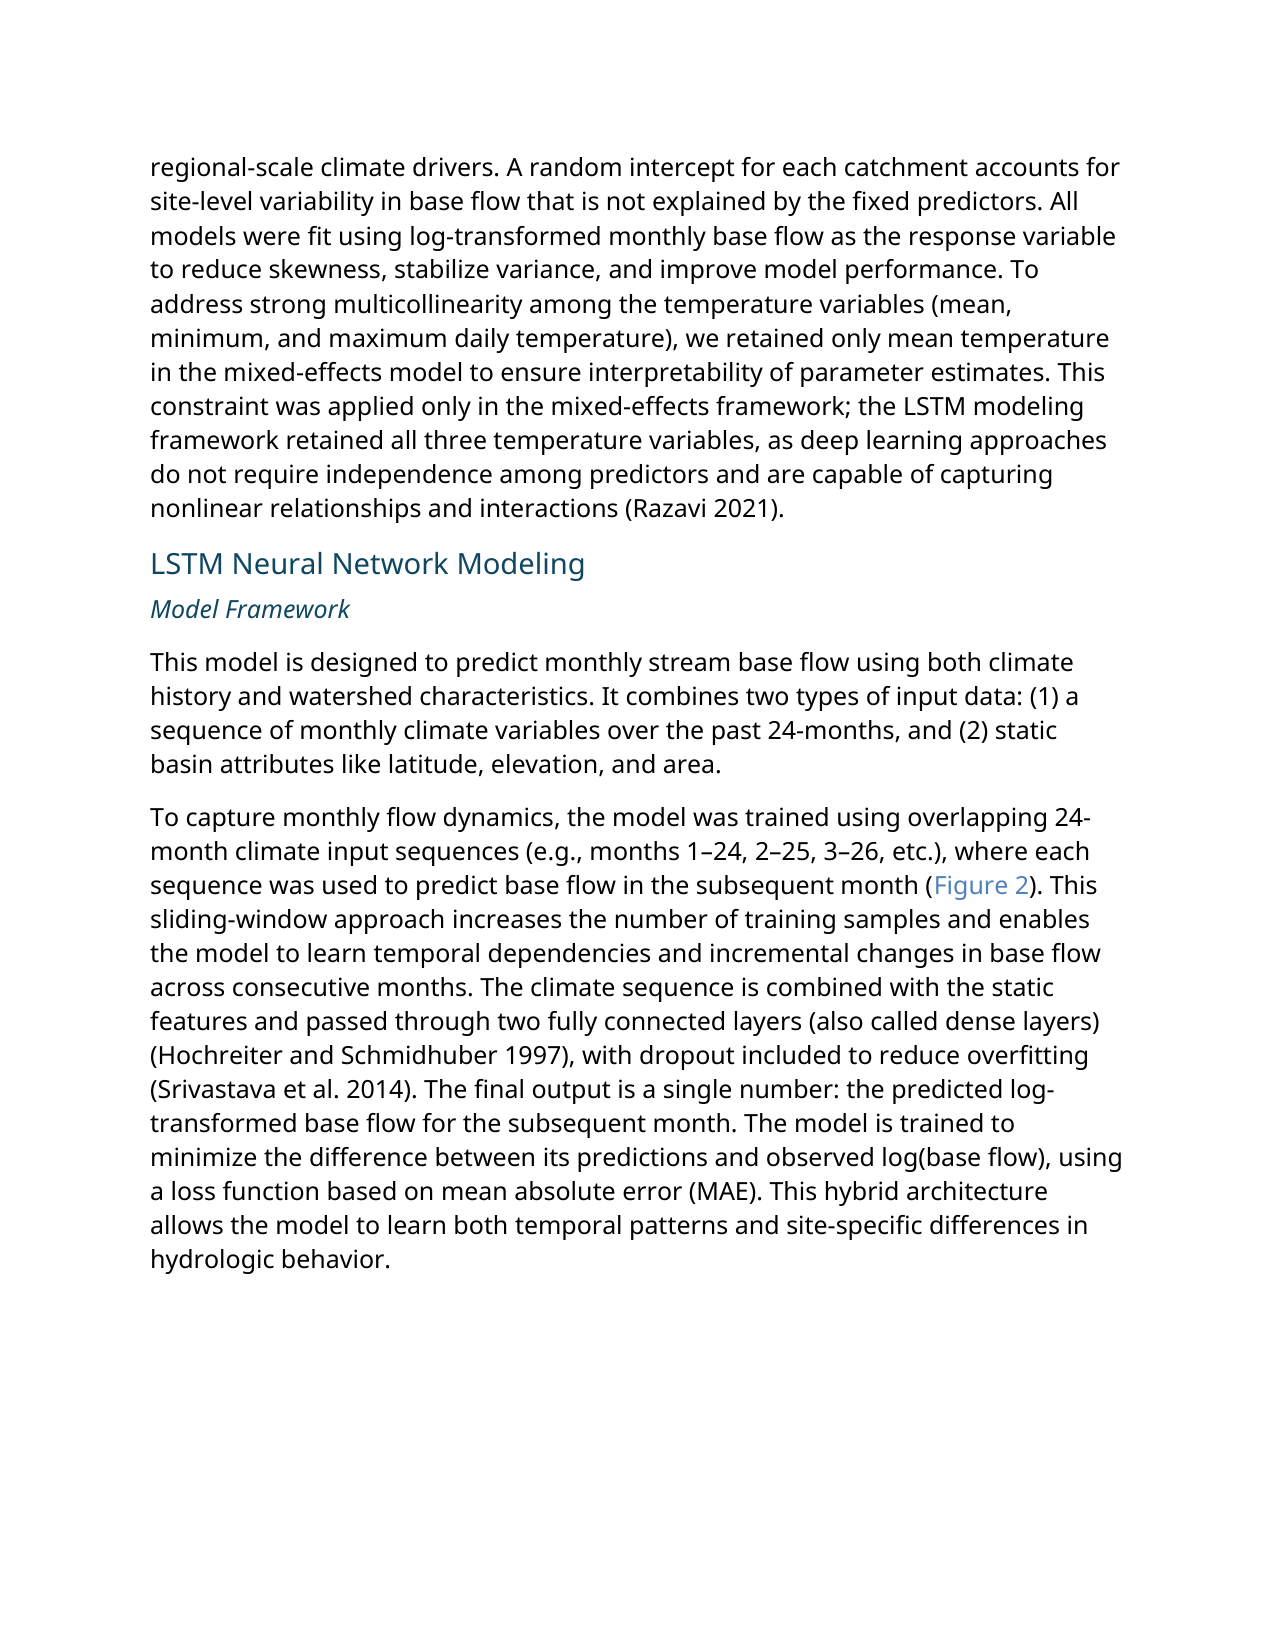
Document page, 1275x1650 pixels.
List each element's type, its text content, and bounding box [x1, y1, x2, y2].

text To capture monthly flow dynamics, the model was trained using overlapping 24-month climate input sequences (e.g., months 1–24, 2–25, 3–26, etc.), where each sequence was used to predict base flow in the subsequent month (Figure 2). This sliding-window approach increases the number of training samples and enables the model to learn temporal dependencies and incremental changes in base flow across consecutive months. The climate sequence is combined with the static features and passed through two fully connected layers (also called dense layers) (Hochreiter and Schmidhuber 1997), with dropout included to reduce overfitting (Srivastava et al. 2014). The final output is a single number: the predicted log-transformed base flow for the subsequent month. The model is trained to minimize the difference between its predictions and observed log(base flow), using a loss function based on mean absolute error (MAE). This hybrid architecture allows the model to learn both temporal patterns and site-specific differences in hydrologic behavior. [150, 799, 1125, 1276]
text This model is designed to predict monthly stream base flow using both climate history and watershed characteristics. It combines two types of input data: (1) a sequence of monthly climate variables over the past 24-months, and (2) static basin attributes like latitude, elevation, and area. [150, 644, 1125, 781]
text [150, 150, 1125, 525]
subtitle LSTM Neural Network Modeling [150, 543, 1125, 583]
subtitle Model Framework [150, 591, 1125, 626]
